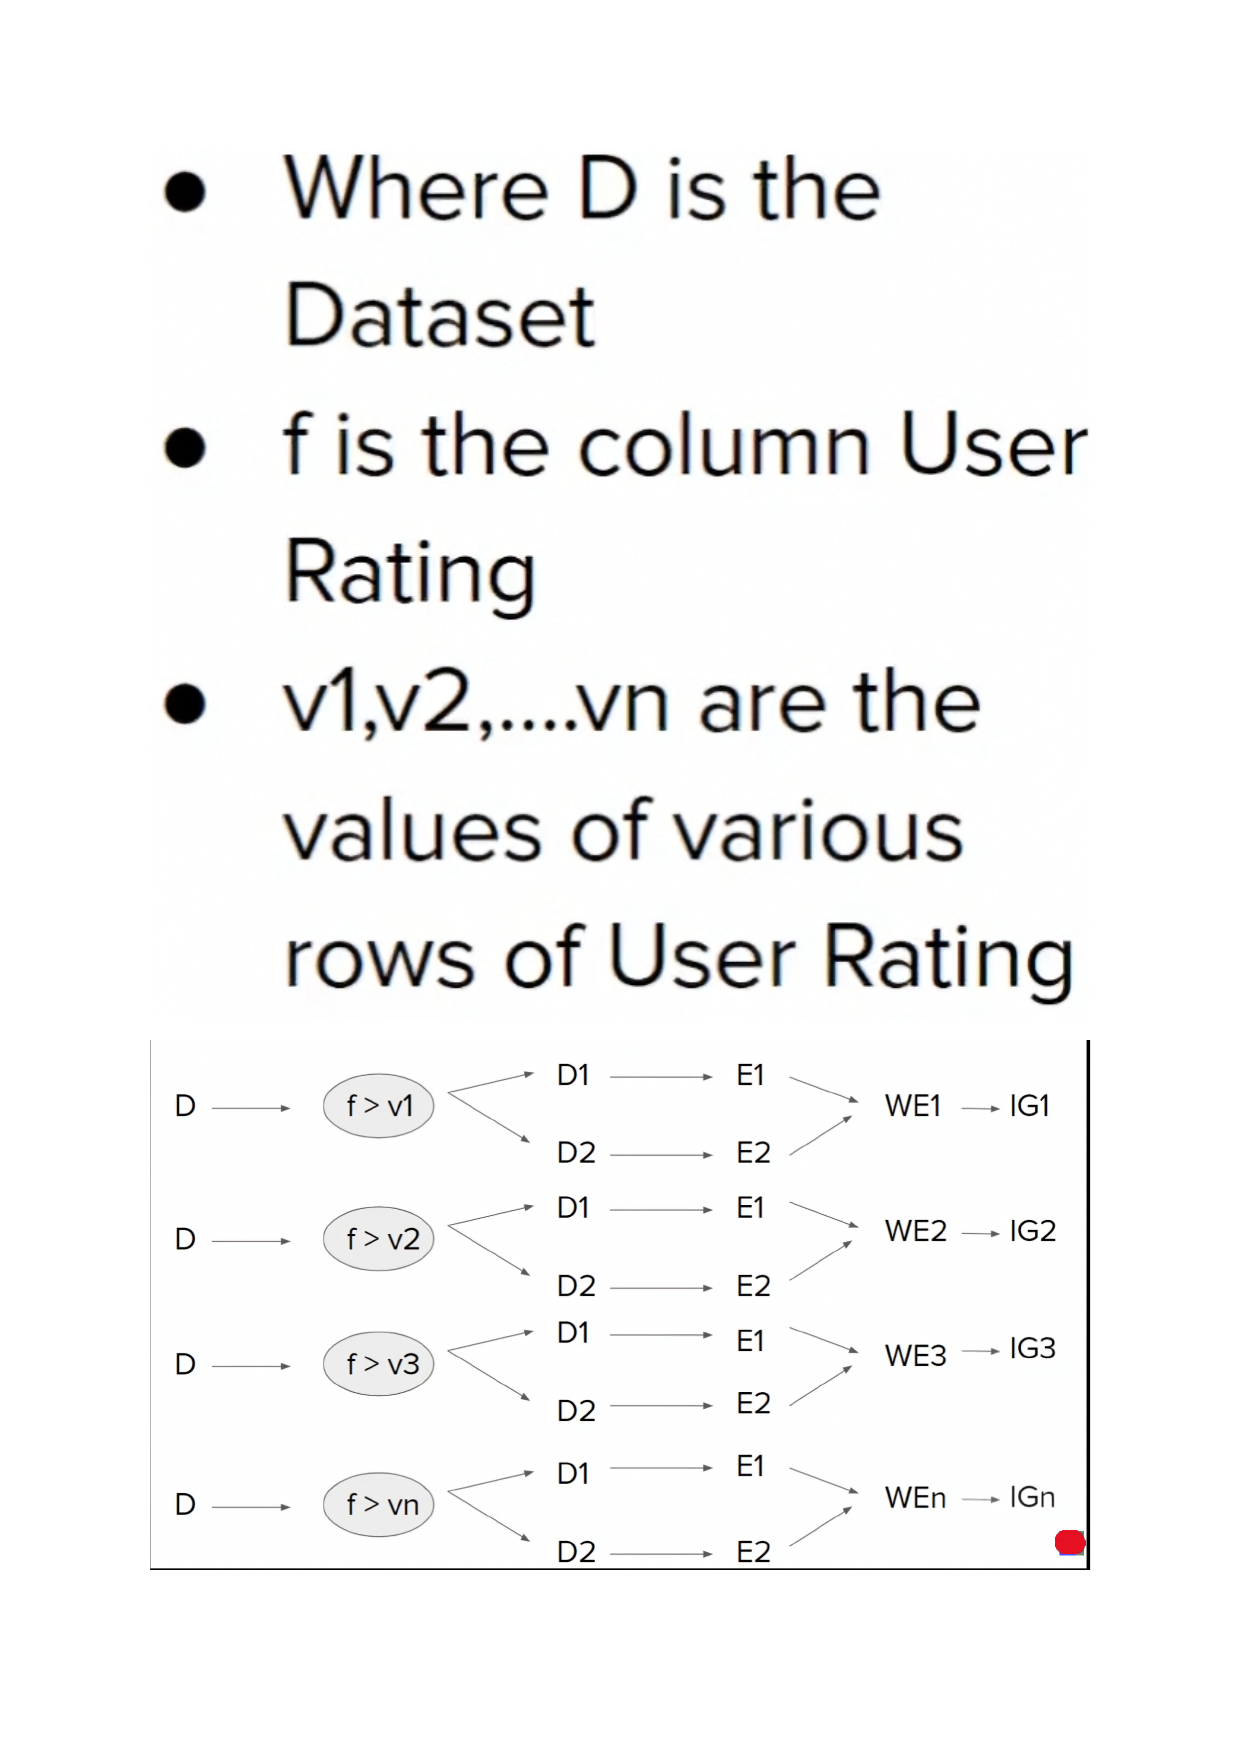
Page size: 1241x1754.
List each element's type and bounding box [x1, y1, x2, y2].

picture [150, 1040, 1091, 1570]
picture [150, 150, 1091, 1022]
